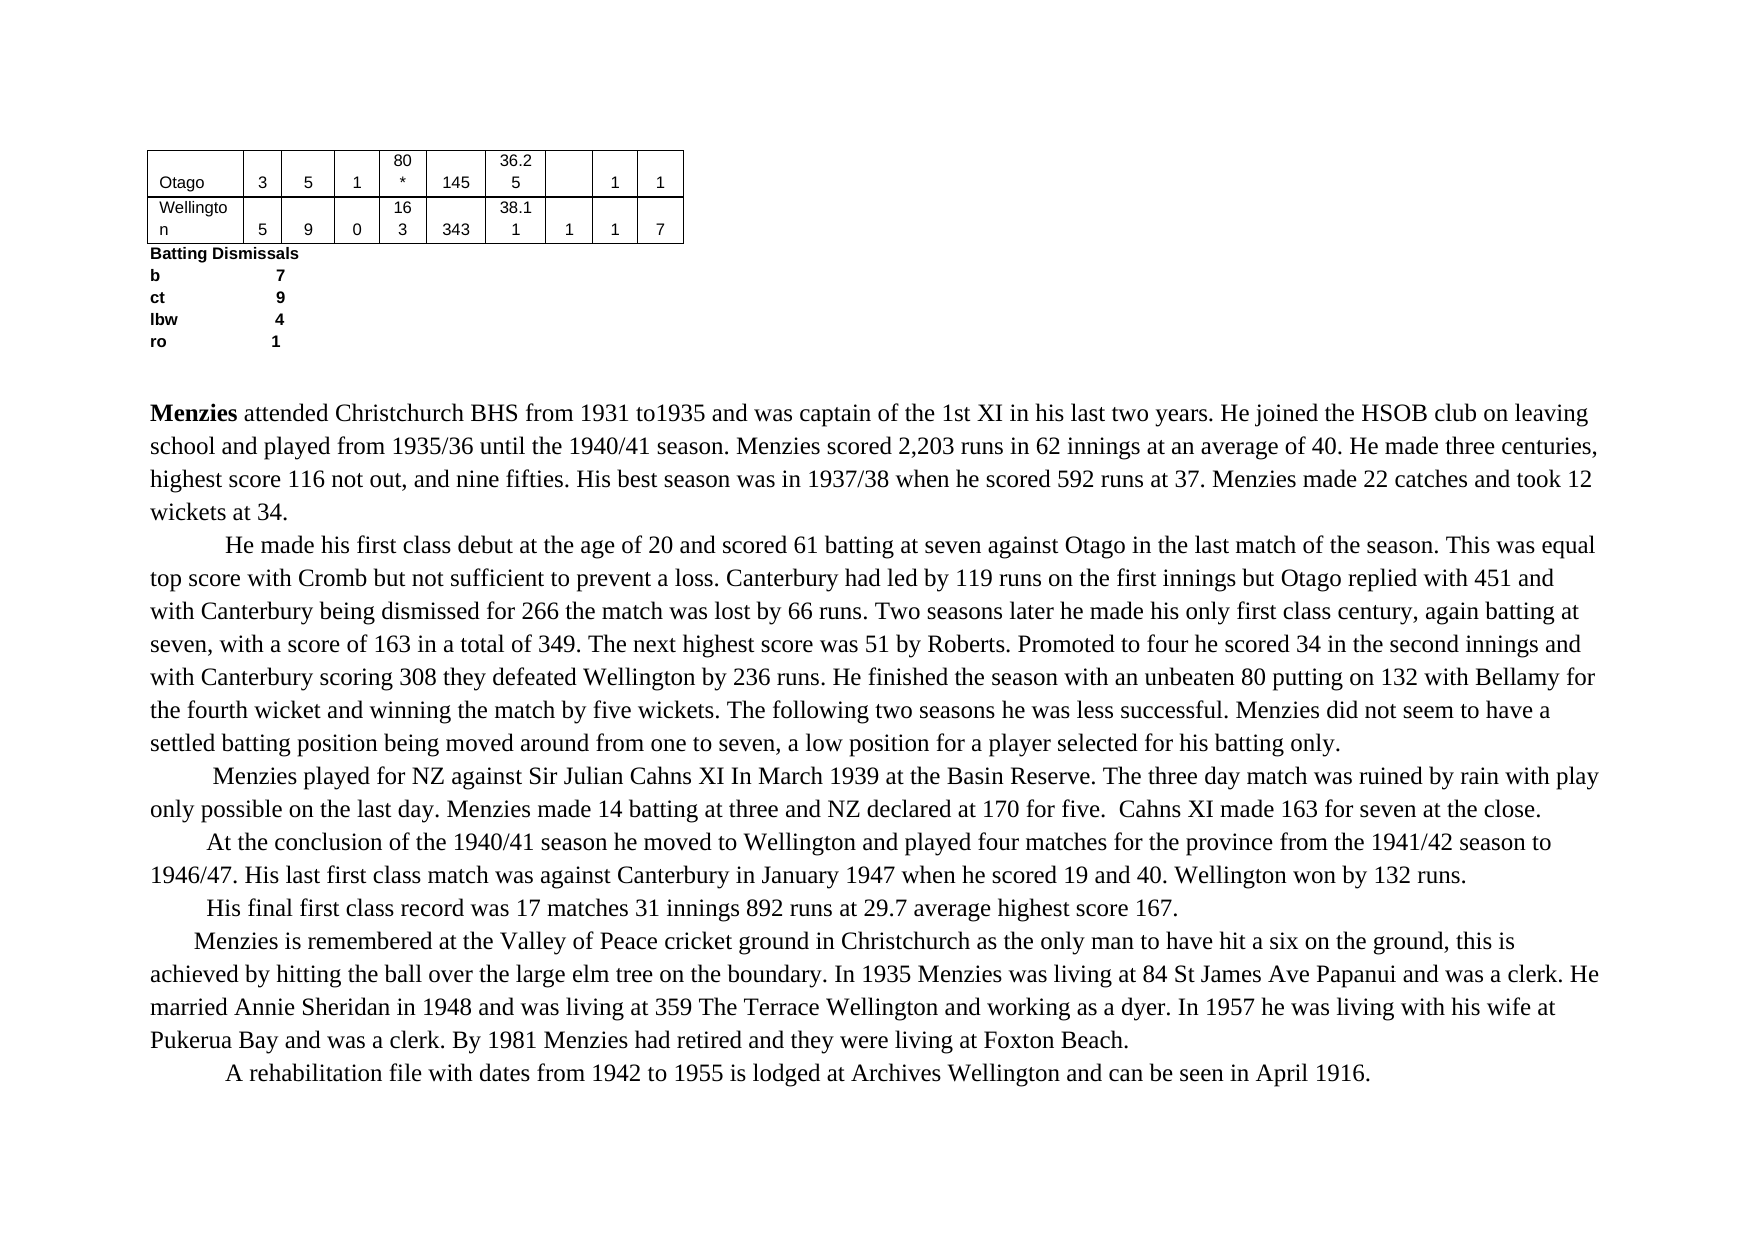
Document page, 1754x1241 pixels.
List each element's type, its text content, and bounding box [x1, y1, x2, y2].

text lbw 4 [150, 310, 1604, 329]
text Batting Dismissals [150, 244, 1604, 263]
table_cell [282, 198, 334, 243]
text His final first class record was 17 matches 31 innings 892 runs at 29.7 average highest score 167. [150, 893, 1604, 922]
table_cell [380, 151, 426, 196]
text At the conclusion of the 1940/41 season he moved to Wellington and played four matches for the province from the 1941/42 season to 1946/47. His last first class match was against Canterbury in January 1947 when he scored 19 and 40. Wellington won by 132 runs. [150, 827, 1604, 889]
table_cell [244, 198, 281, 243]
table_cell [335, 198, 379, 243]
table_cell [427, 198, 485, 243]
text ct 9 [150, 288, 1604, 307]
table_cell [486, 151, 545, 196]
text Menzies is remembered at the Valley of Peace cricket ground in Christchurch as the only man to have hit a six on the ground, this is achieved by hitting the ball over the large elm tree on the boundary. In 1935 Menzies was living at 84 St James Ave Papanui and was a clerk. He married Annie Sheridan in 1948 and was living at 359 The Terrace Wellington and working as a dyer. In 1957 he was living with his wife at Pukerua Bay and was a clerk. By 1981 Menzies had retired and they were living at Foxton Beach. [150, 926, 1604, 1054]
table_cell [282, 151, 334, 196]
text b 7 [150, 266, 1604, 285]
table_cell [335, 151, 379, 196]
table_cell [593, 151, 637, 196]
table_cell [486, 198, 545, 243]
text A rehabilitation file with dates from 1942 to 1955 is lodged at Archives Wellington and can be seen in April 1916. [150, 1058, 1604, 1087]
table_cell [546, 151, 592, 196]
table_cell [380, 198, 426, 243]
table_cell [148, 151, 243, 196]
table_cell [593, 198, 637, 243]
text Menzies attended Christchurch BHS from 1931 to1935 and was captain of the 1st XI in his last two years. He joined the HSOB club on leaving school and played from 1935/36 until the 1940/41 season. Menzies scored 2,203 runs in 62 innings at an average of 40. He made three centuries, highest score 116 not out, and nine fifties. His best season was in 1937/38 when he scored 592 runs at 37. Menzies made 22 catches and took 12 wickets at 34. [150, 398, 1604, 526]
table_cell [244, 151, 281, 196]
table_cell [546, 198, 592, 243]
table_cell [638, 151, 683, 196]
text He made his first class debut at the age of 20 and scored 61 batting at seven against Otago in the last match of the season. This was equal top score with Cromb but not sufficient to prevent a loss. Canterbury had led by 119 runs on the first innings but Otago replied with 451 and with Canterbury being dismissed for 266 the match was lost by 66 runs. Two seasons later he made his only first class century, again batting at seven, with a score of 163 in a total of 349. The next highest score was 51 by Roberts. Promoted to four he scored 34 in the second innings and with Canterbury scoring 308 they defeated Wellington by 236 runs. He finished the season with an unbeaten 80 putting on 132 with Bellamy for the fourth wicket and winning the match by five wickets. The following two seasons he was less successful. Menzies did not seem to have a settled batting position being moved around from one to seven, a low position for a player selected for his batting only. [150, 530, 1604, 757]
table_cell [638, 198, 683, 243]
text ro 1 [150, 332, 1604, 351]
text Menzies played for NZ against Sir Julian Cahns XI In March 1939 at the Basin Reserve. The three day match was ruined by rain with play only possible on the last day. Menzies made 14 batting at three and NZ declared at 170 for five. Cahns XI made 163 for seven at the close. [150, 761, 1604, 823]
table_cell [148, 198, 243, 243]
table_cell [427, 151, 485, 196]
